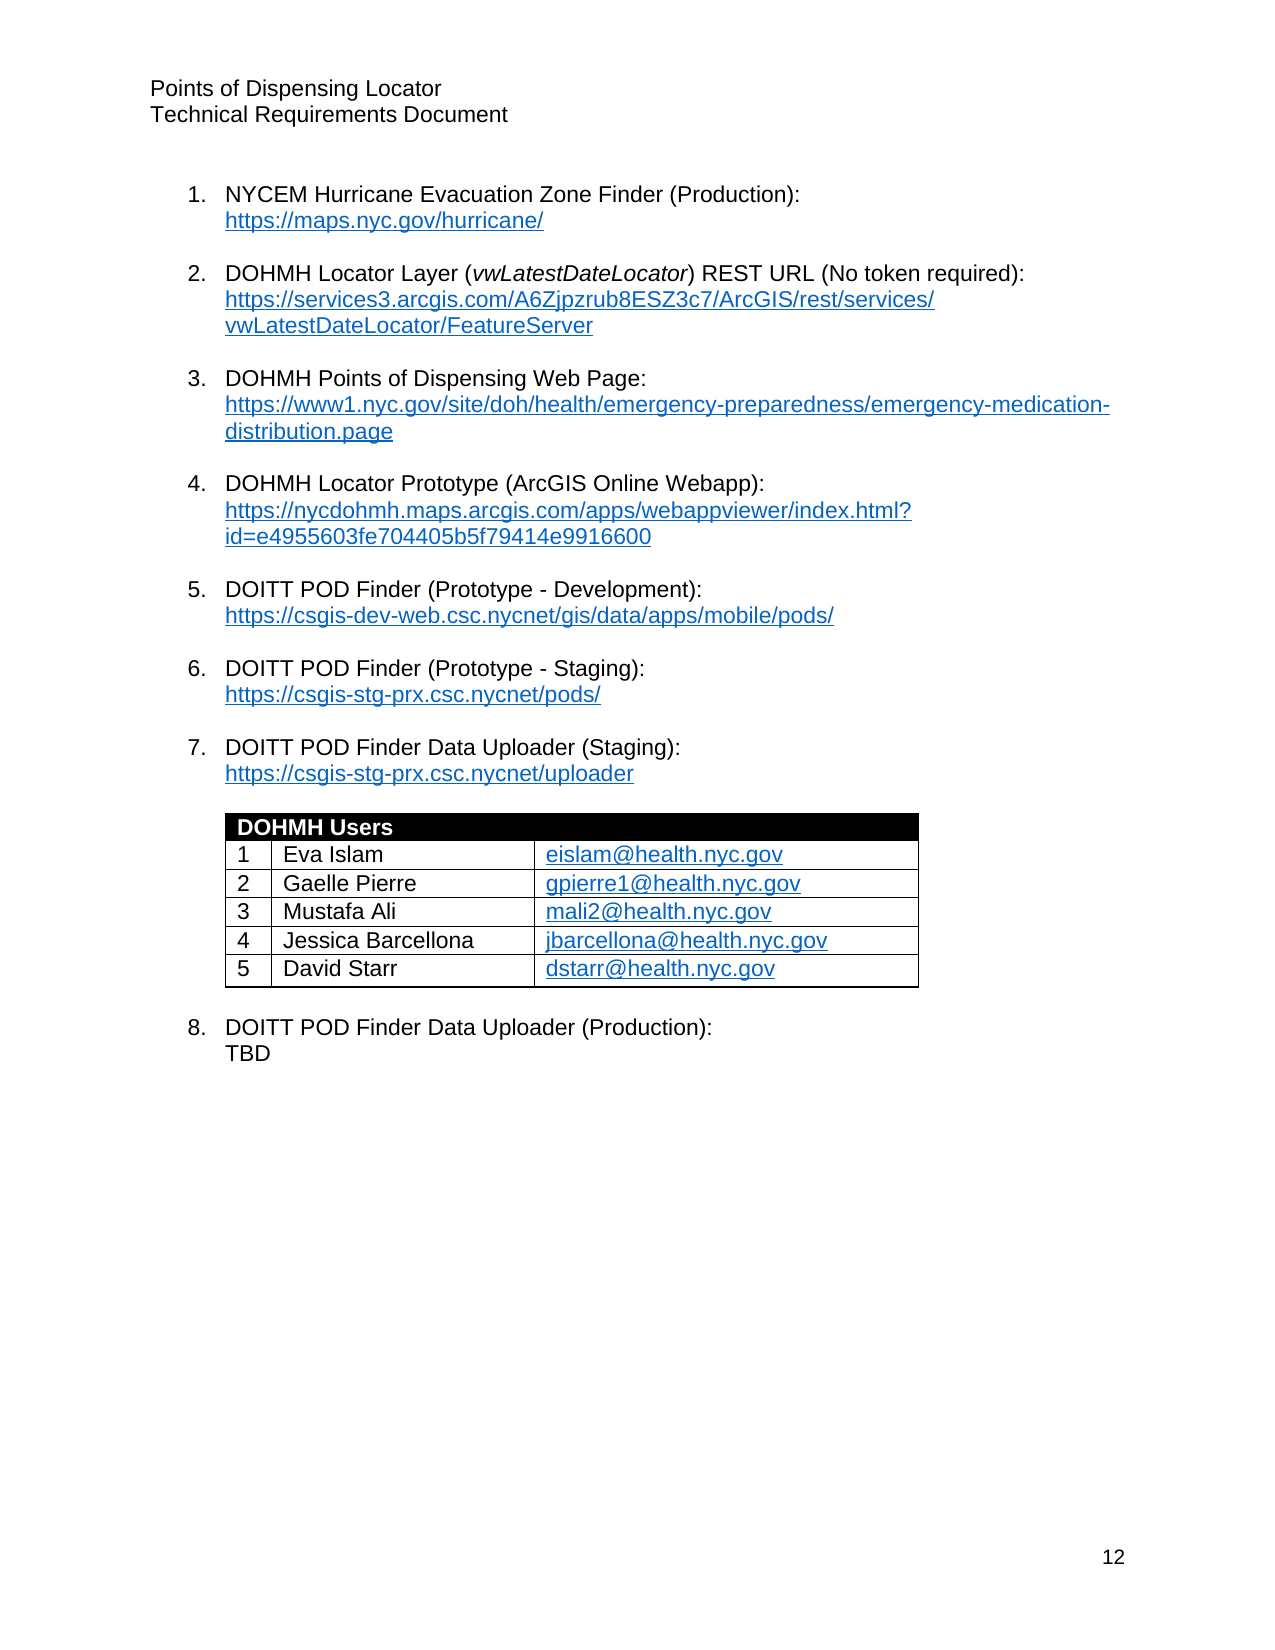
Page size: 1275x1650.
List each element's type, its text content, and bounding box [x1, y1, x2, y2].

list NYCEM Hurricane Evacuation Zone Finder (Production): [187, 181, 1125, 207]
table_header DOHMH Users [226, 814, 918, 840]
table_cell Eva Islam [272, 841, 534, 869]
table_cell gpierre1@health.nyc.gov [535, 870, 918, 897]
table_cell eislam@health.nyc.gov [535, 841, 918, 869]
list DOHMH Locator Prototype (ArcGIS Online Webapp): https://nycdohmh.maps.arcgis.com/apps/webappviewer/index.html?id=e4955603fe704405b5f79414e9916600 [187, 470, 1125, 549]
table_cell David Starr [272, 955, 534, 986]
table_cell Mustafa Ali [272, 898, 534, 926]
table_cell 4 [226, 927, 271, 954]
table_cell Gaelle Pierre [272, 870, 534, 897]
table_cell 2 [226, 870, 271, 897]
list TBD [225, 1040, 1125, 1067]
list https://maps.nyc.gov/hurricane/ [225, 207, 1125, 233]
list DOITT POD Finder Data Uploader (Production): [187, 1014, 1125, 1040]
table_cell jbarcellona@health.nyc.gov [535, 927, 918, 954]
table_cell 5 [226, 955, 271, 986]
text https://csgis-dev-web.csc.nycnet/gis/data/apps/mobile/pods/ [150, 602, 1125, 628]
list DOHMH Locator Layer (vwLatestDateLocator) REST URL (No token required): https://services3.arcgis.com/A6Zjpzrub8ESZ3c7/ArcGIS/rest/services/vwLatestDateLocator/FeatureServer [187, 259, 1125, 339]
table_cell dstarr@health.nyc.gov [535, 955, 918, 986]
list https://csgis-stg-prx.csc.nycnet/uploader [225, 760, 1125, 787]
table_cell 1 [226, 841, 271, 869]
table_cell Jessica Barcellona [272, 927, 534, 954]
table_cell mali2@health.nyc.gov [535, 898, 918, 926]
list DOITT POD Finder (Prototype - Development): [187, 576, 1125, 602]
list https://www1.nyc.gov/site/doh/health/emergency-preparedness/emergency-medication-distribution.page [225, 391, 1125, 444]
list DOHMH Points of Dispensing Web Page: [187, 365, 1125, 391]
list DOITT POD Finder Data Uploader (Staging): [187, 734, 1125, 760]
table_cell 3 [226, 898, 271, 926]
list DOITT POD Finder (Prototype - Staging): [187, 655, 1125, 681]
text https://csgis-stg-prx.csc.nycnet/pods/ [150, 681, 1125, 708]
